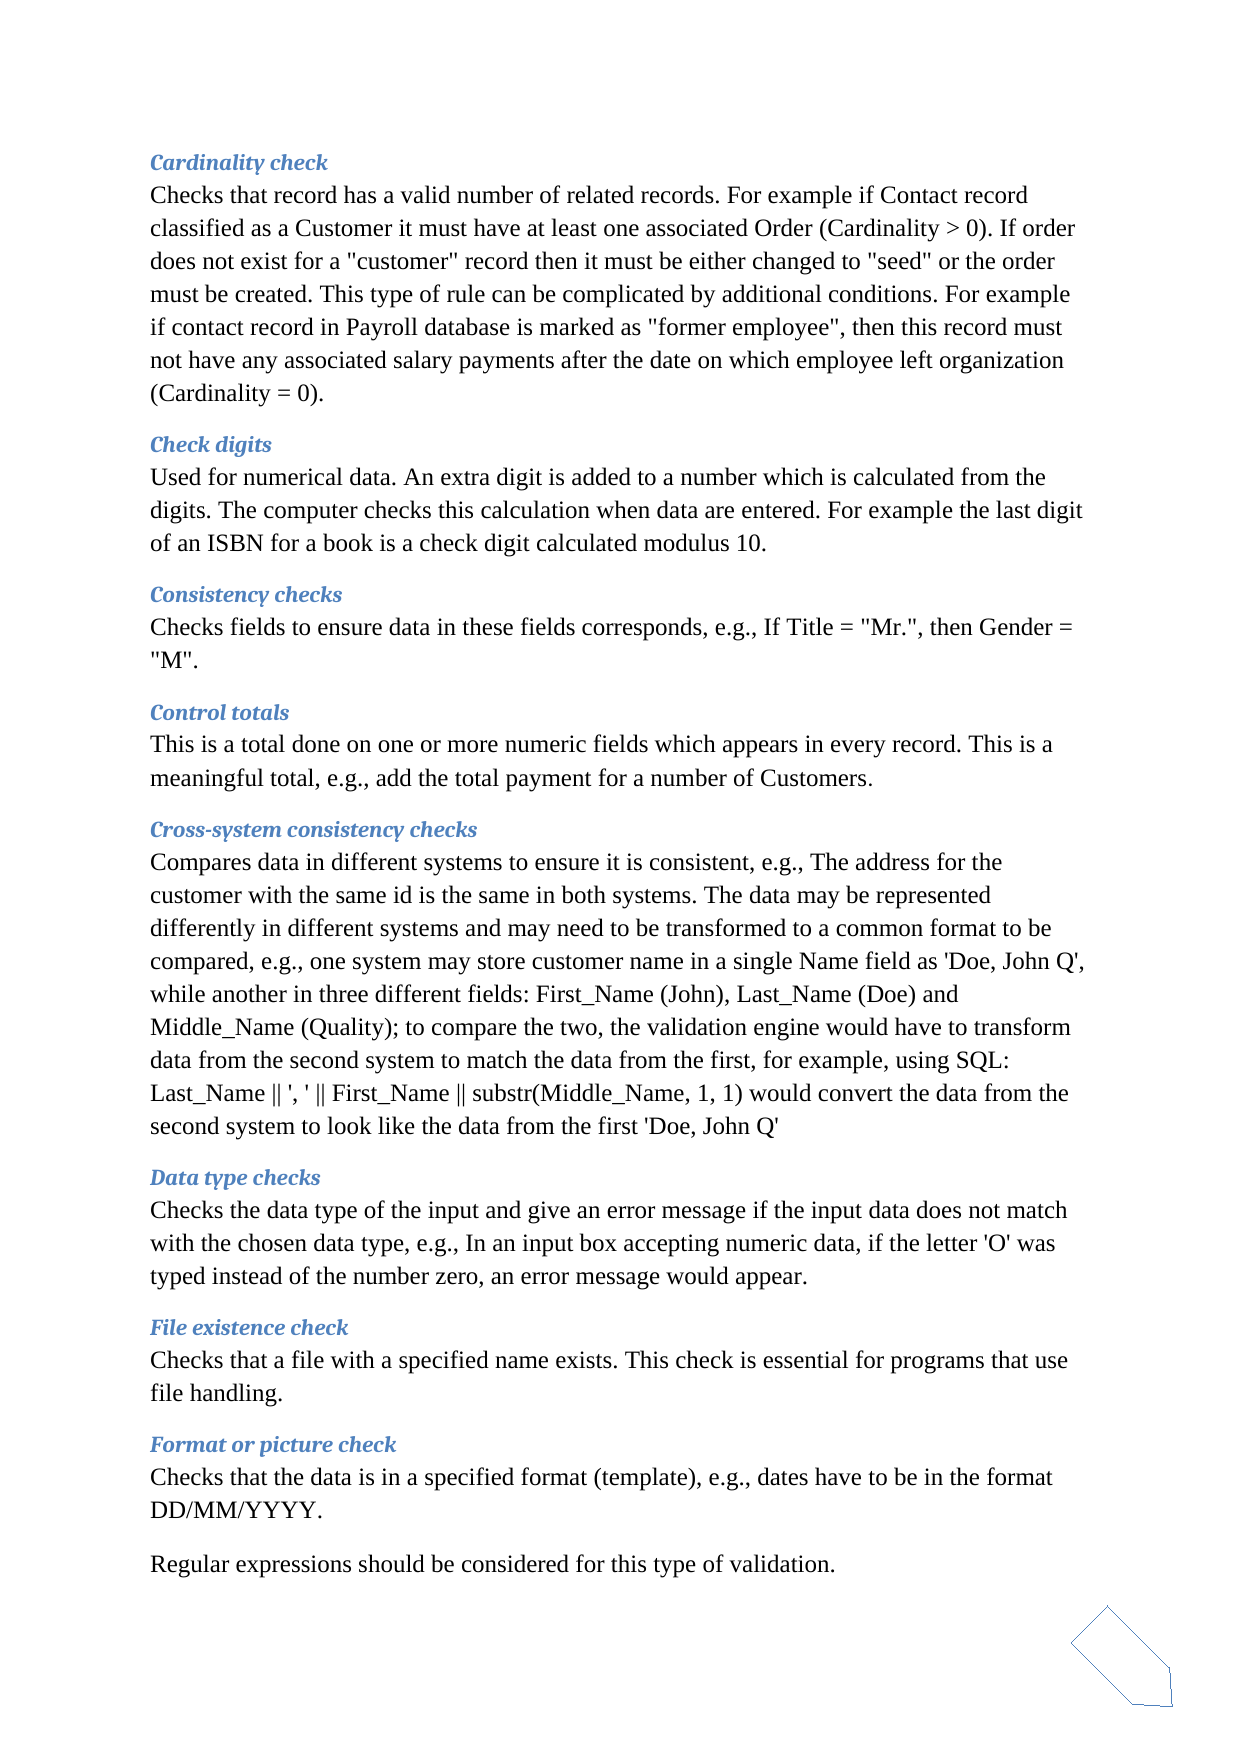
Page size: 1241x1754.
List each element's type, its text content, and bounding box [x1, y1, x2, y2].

text Checks that record has a valid number of related records. For example if Contact record classified as a Customer it must have at least one associated Order (Cardinality > 0). If order does not exist for a "customer" record then it must be either changed to "seed" or the order must be created. This type of rule can be complicated by additional conditions. For example if contact record in Payroll database is marked as "former employee", then this record must not have any associated salary payments after the date on which employee left organization (Cardinality = 0). [150, 180, 1090, 407]
subtitle Control totals [150, 699, 1090, 726]
text Checks that a file with a specified name exists. This check is essential for programs that use file handling. [150, 1345, 1090, 1407]
subtitle Data type checks [150, 1165, 1090, 1191]
subtitle Cardinality check [150, 150, 1090, 176]
subtitle Check digits [150, 432, 1090, 458]
subtitle Format or picture check [150, 1432, 1090, 1458]
text Checks fields to ensure data in these fields corresponds, e.g., If Title = "Mr.", then Gender = "M". [150, 612, 1090, 674]
text Regular expressions should be considered for this type of validation. [150, 1549, 1090, 1578]
text Compares data in different systems to ensure it is consistent, e.g., The address for the customer with the same id is the same in both systems. The data may be represented differently in different systems and may need to be transformed to a common format to be compared, e.g., one system may store customer name in a single Name field as 'Doe, John Q', while another in three different fields: First_Name (John), Last_Name (Doe) and Middle_Name (Quality); to compare the two, the validation engine would have to transform data from the second system to match the data from the first, for example, using SQL: Last_Name || ', ' || First_Name || substr(Middle_Name, 1, 1) would convert the data from the second system to look like the data from the first 'Doe, John Q' [150, 847, 1090, 1140]
text Used for numerical data. An extra digit is added to a number which is calculated from the digits. The computer checks this calculation when data are entered. For example the last digit of an ISBN for a book is a check digit calculated modulus 10. [150, 462, 1090, 557]
text Checks that the data is in a specified format (template), e.g., dates have to be in the format DD/MM/YYYY. [150, 1462, 1090, 1524]
subtitle File existence check [150, 1315, 1090, 1341]
text Checks the data type of the input and give an error message if the input data does not match with the chosen data type, e.g., In an input box accepting numeric data, if the letter 'O' was typed instead of the number zero, an error message would appear. [150, 1195, 1090, 1290]
subtitle Consistency checks [150, 582, 1090, 609]
text This is a total done on one or more numeric fields which appears in every record. This is a meaningful total, e.g., add the total payment for a number of Customers. [150, 729, 1090, 792]
subtitle Cross-system consistency checks [150, 817, 1090, 843]
